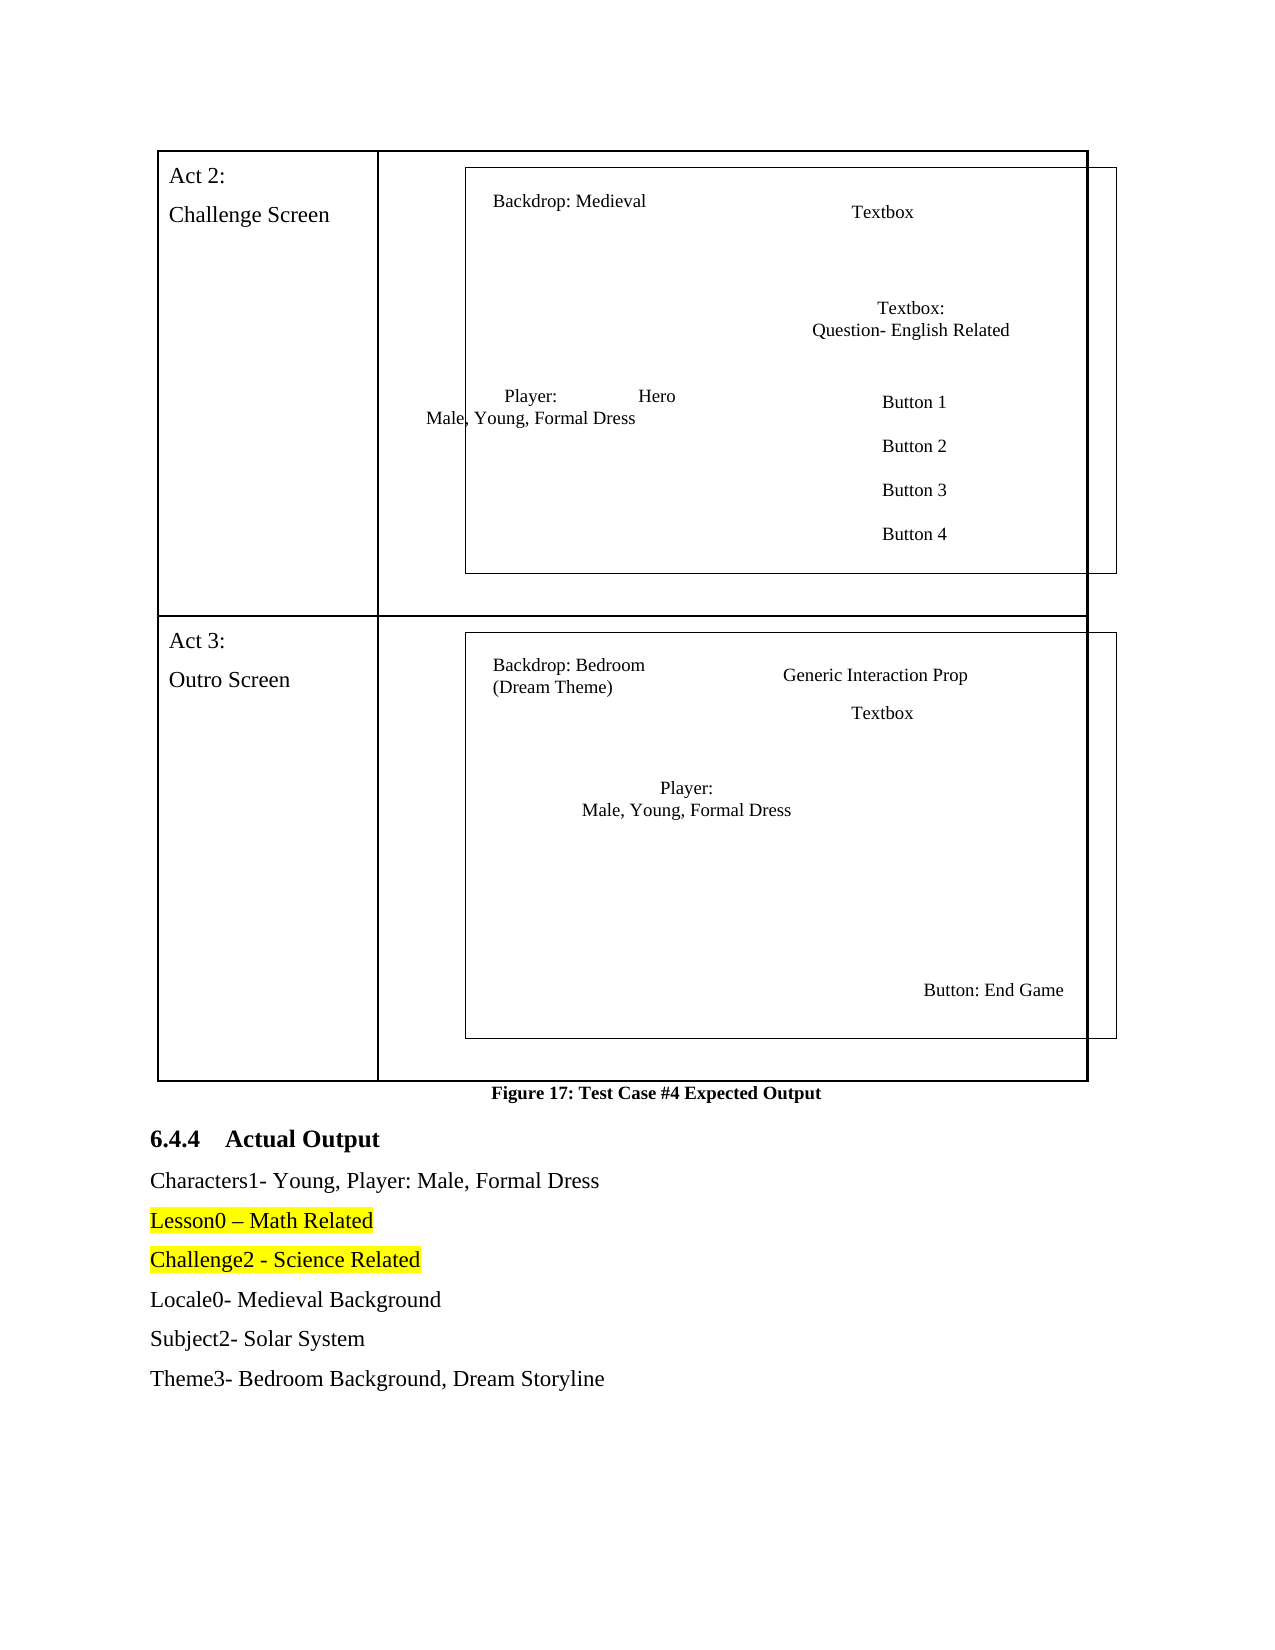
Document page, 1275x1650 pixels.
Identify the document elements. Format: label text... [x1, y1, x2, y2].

text Characters1- Young, Player: Male, Formal Dress Lesson0 – Math Related Challenge2 - Science Related Locale0- Medieval Background Subject2- Solar System Theme3- Bedroom Background, Dream Storyline [150, 1167, 1125, 1391]
table_cell [379, 617, 1086, 1080]
table_cell Act 3: Outro Screen [159, 617, 377, 1080]
subtitle Actual Output [150, 1124, 1125, 1153]
table_cell Act 2: Challenge Screen [159, 152, 377, 615]
table_cell [379, 152, 1086, 615]
